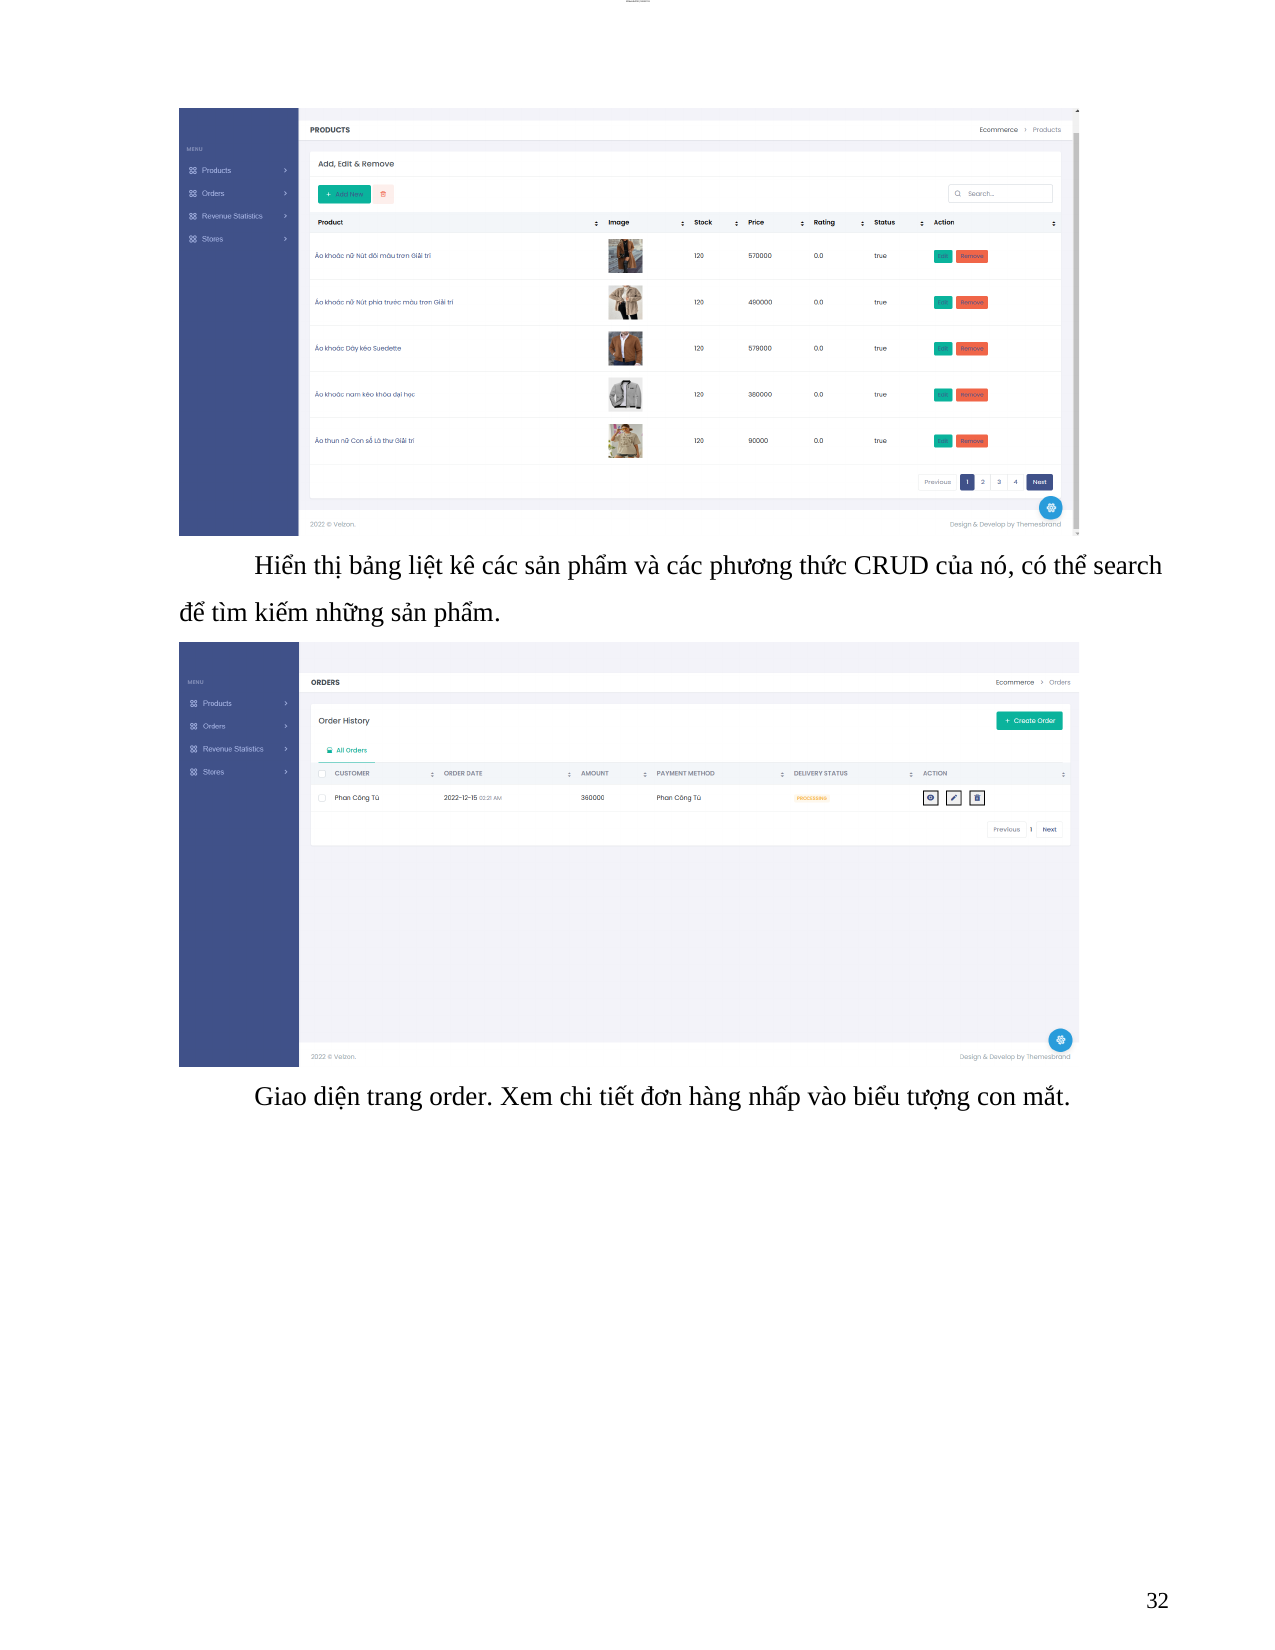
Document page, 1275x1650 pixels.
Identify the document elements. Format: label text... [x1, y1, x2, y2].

picture [179, 642, 1080, 1067]
picture [179, 108, 1080, 536]
text Giao diện trang order. Xem chi tiết đơn hàng nhấp vào biểu tượng con mắt. [179, 1080, 1169, 1111]
text Hiển thị bảng liệt kê các sản phẩm và các phương thức CRUD của nó, có thể search để tìm kiếm những sản phẩm. [179, 549, 1169, 627]
